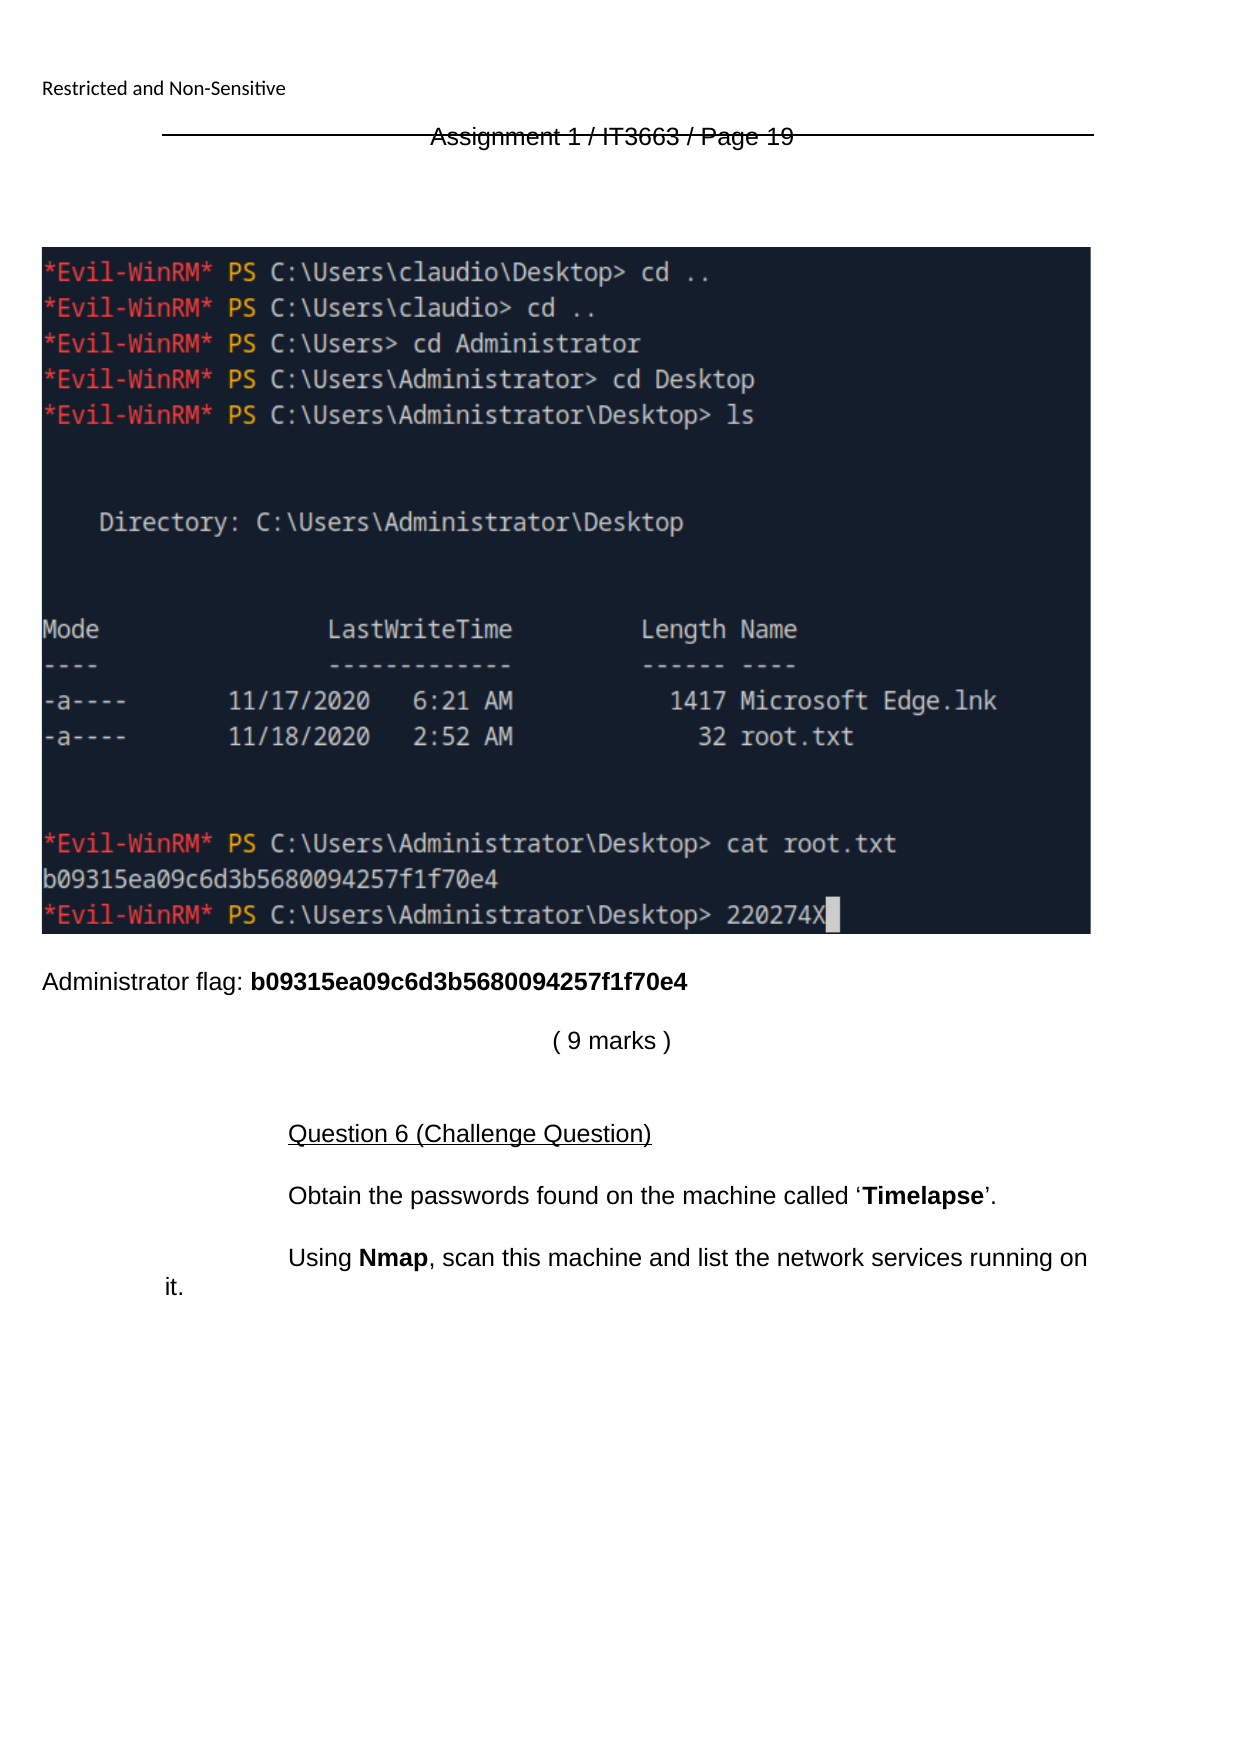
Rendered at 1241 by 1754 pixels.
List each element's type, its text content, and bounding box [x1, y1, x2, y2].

text Question 6 (Challenge Question) [164, 1119, 1091, 1147]
text Using Nmap, scan this machine and list the network services running on it. [164, 1243, 1091, 1301]
text Obtain the passwords found on the machine called ‘Timelapse’. [164, 1181, 1091, 1209]
text Administrator flag: b09315ea09c6d3b5680094257f1f70e4 ( 9 marks ) [42, 966, 1091, 1054]
picture [41, 247, 1091, 934]
